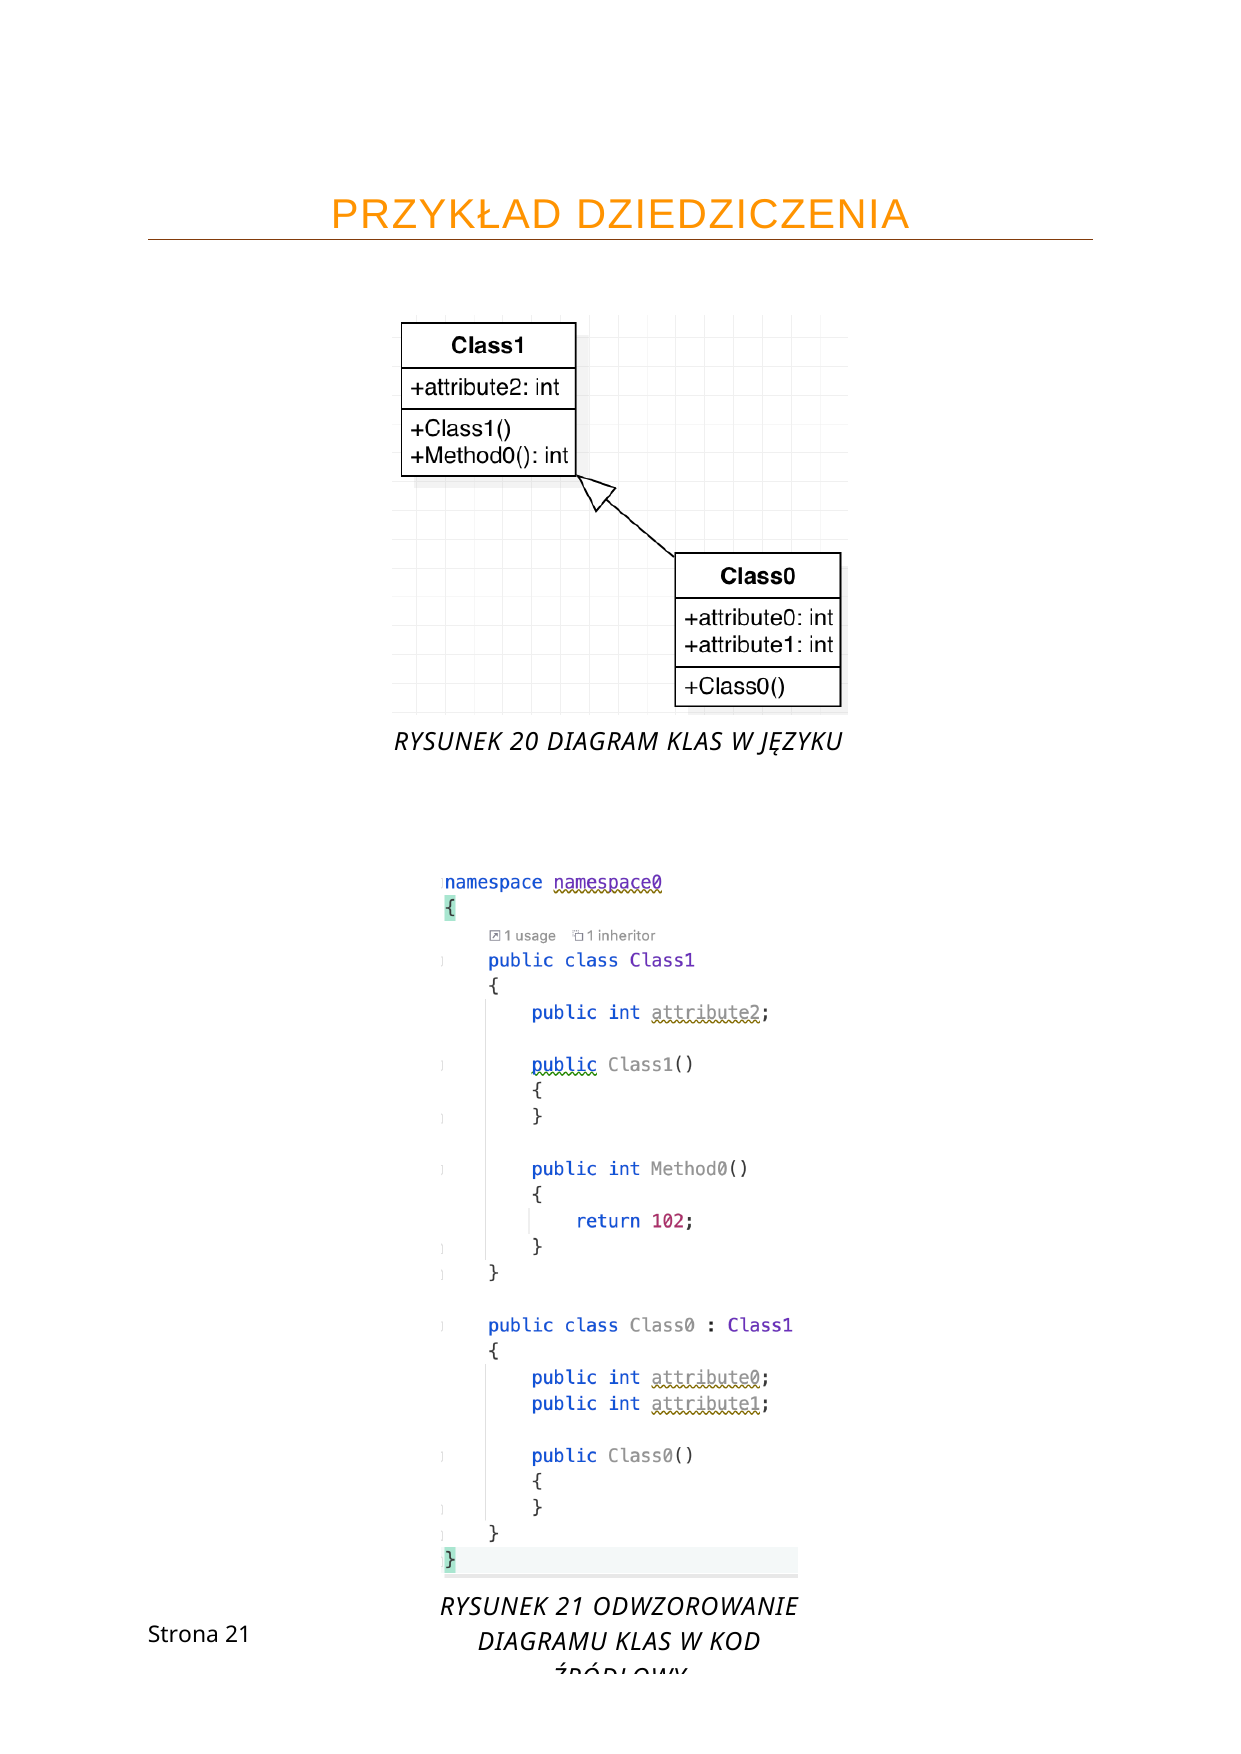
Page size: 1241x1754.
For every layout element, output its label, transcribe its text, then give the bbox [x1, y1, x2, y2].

subtitle przykład Dziedziczenia [148, 189, 1093, 239]
picture [392, 315, 848, 715]
picture [441, 874, 798, 1578]
